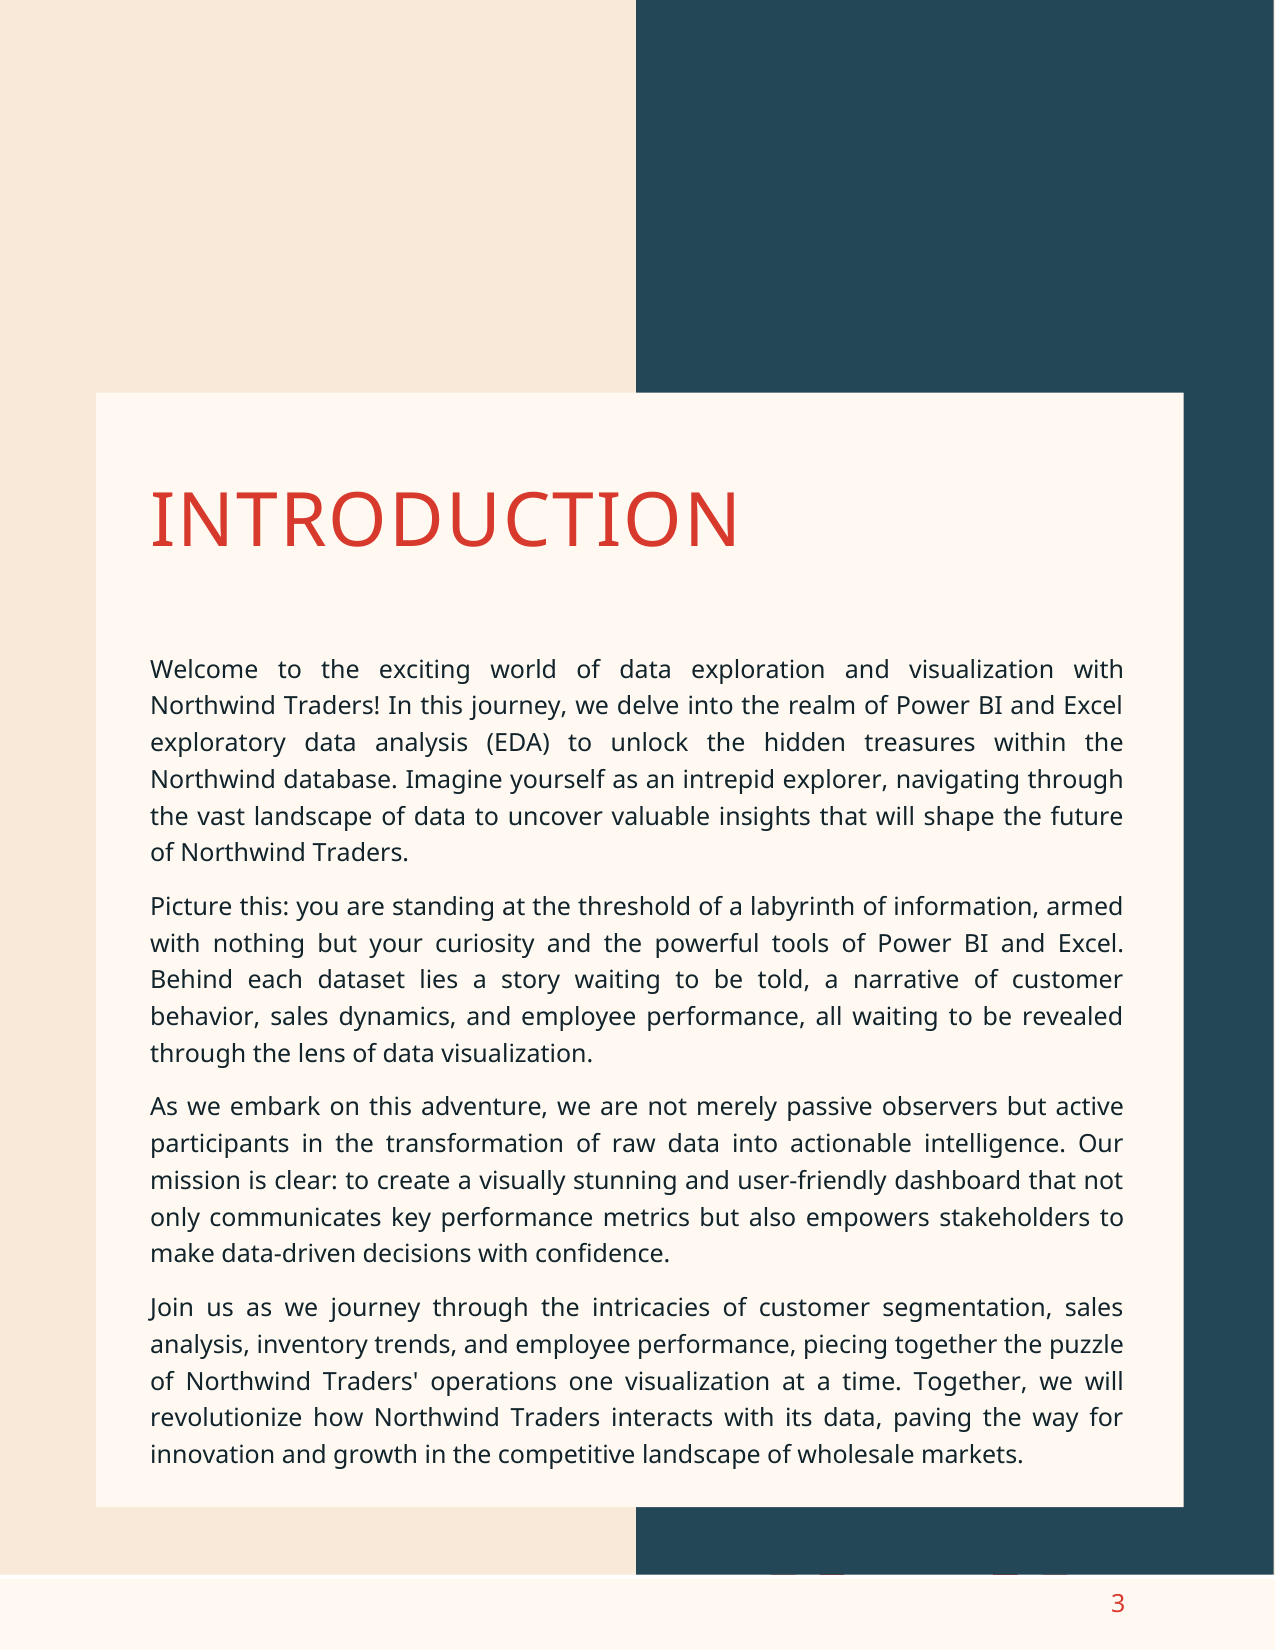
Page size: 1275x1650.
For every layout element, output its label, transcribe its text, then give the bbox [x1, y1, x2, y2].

text Join us as we journey through the intricacies of customer segmentation, sales analysis, inventory trends, and employee performance, piecing together the puzzle of Northwind Traders' operations one visualization at a time. Together, we will revolutionize how Northwind Traders interacts with its data, paving the way for innovation and growth in the competitive landscape of wholesale markets. [150, 1289, 1125, 1471]
text Welcome to the exciting world of data exploration and visualization with Northwind Traders! In this journey, we delve into the realm of Power BI and Excel exploratory data analysis (EDA) to unlock the hidden treasures within the Northwind database. Imagine yourself as an intrepid explorer, navigating through the vast landscape of data to uncover valuable insights that will shape the future of Northwind Traders. [150, 651, 1125, 869]
text Picture this: you are standing at the threshold of a labyrinth of information, armed with nothing but your curiosity and the powerful tools of Power BI and Excel. Behind each dataset lies a story waiting to be told, a narrative of customer behavior, sales dynamics, and employee performance, all waiting to be revealed through the lens of data visualization. [150, 888, 1125, 1070]
text As we embark on this adventure, we are not merely passive observers but active participants in the transformation of raw data into actionable intelligence. Our mission is clear: to create a visually stunning and user-friendly dashboard that not only communicates key performance metrics but also empowers stakeholders to make data-driven decisions with confidence. [150, 1089, 1125, 1270]
